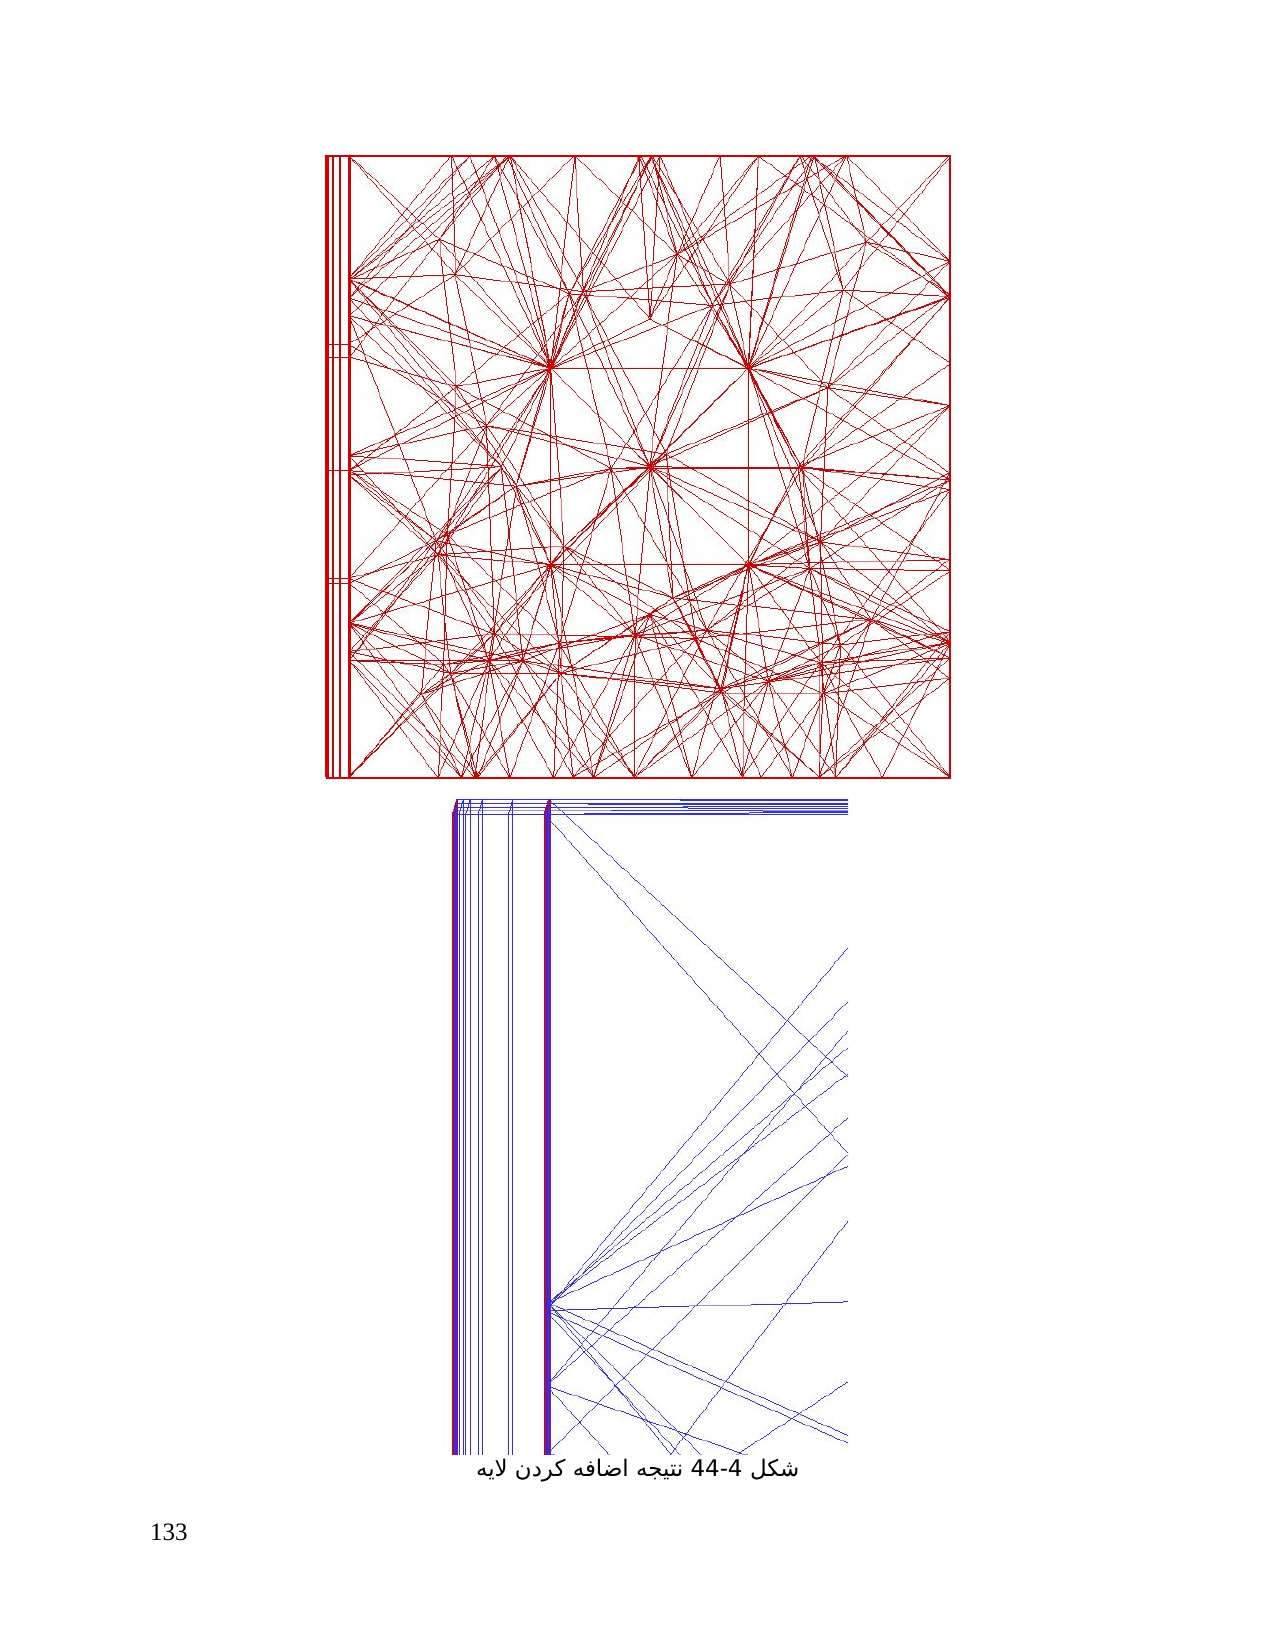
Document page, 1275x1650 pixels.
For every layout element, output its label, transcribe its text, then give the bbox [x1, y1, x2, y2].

picture [319, 150, 956, 1455]
text شکل 4-44 نتیجه اضافه کردن لایه [150, 1455, 1125, 1482]
